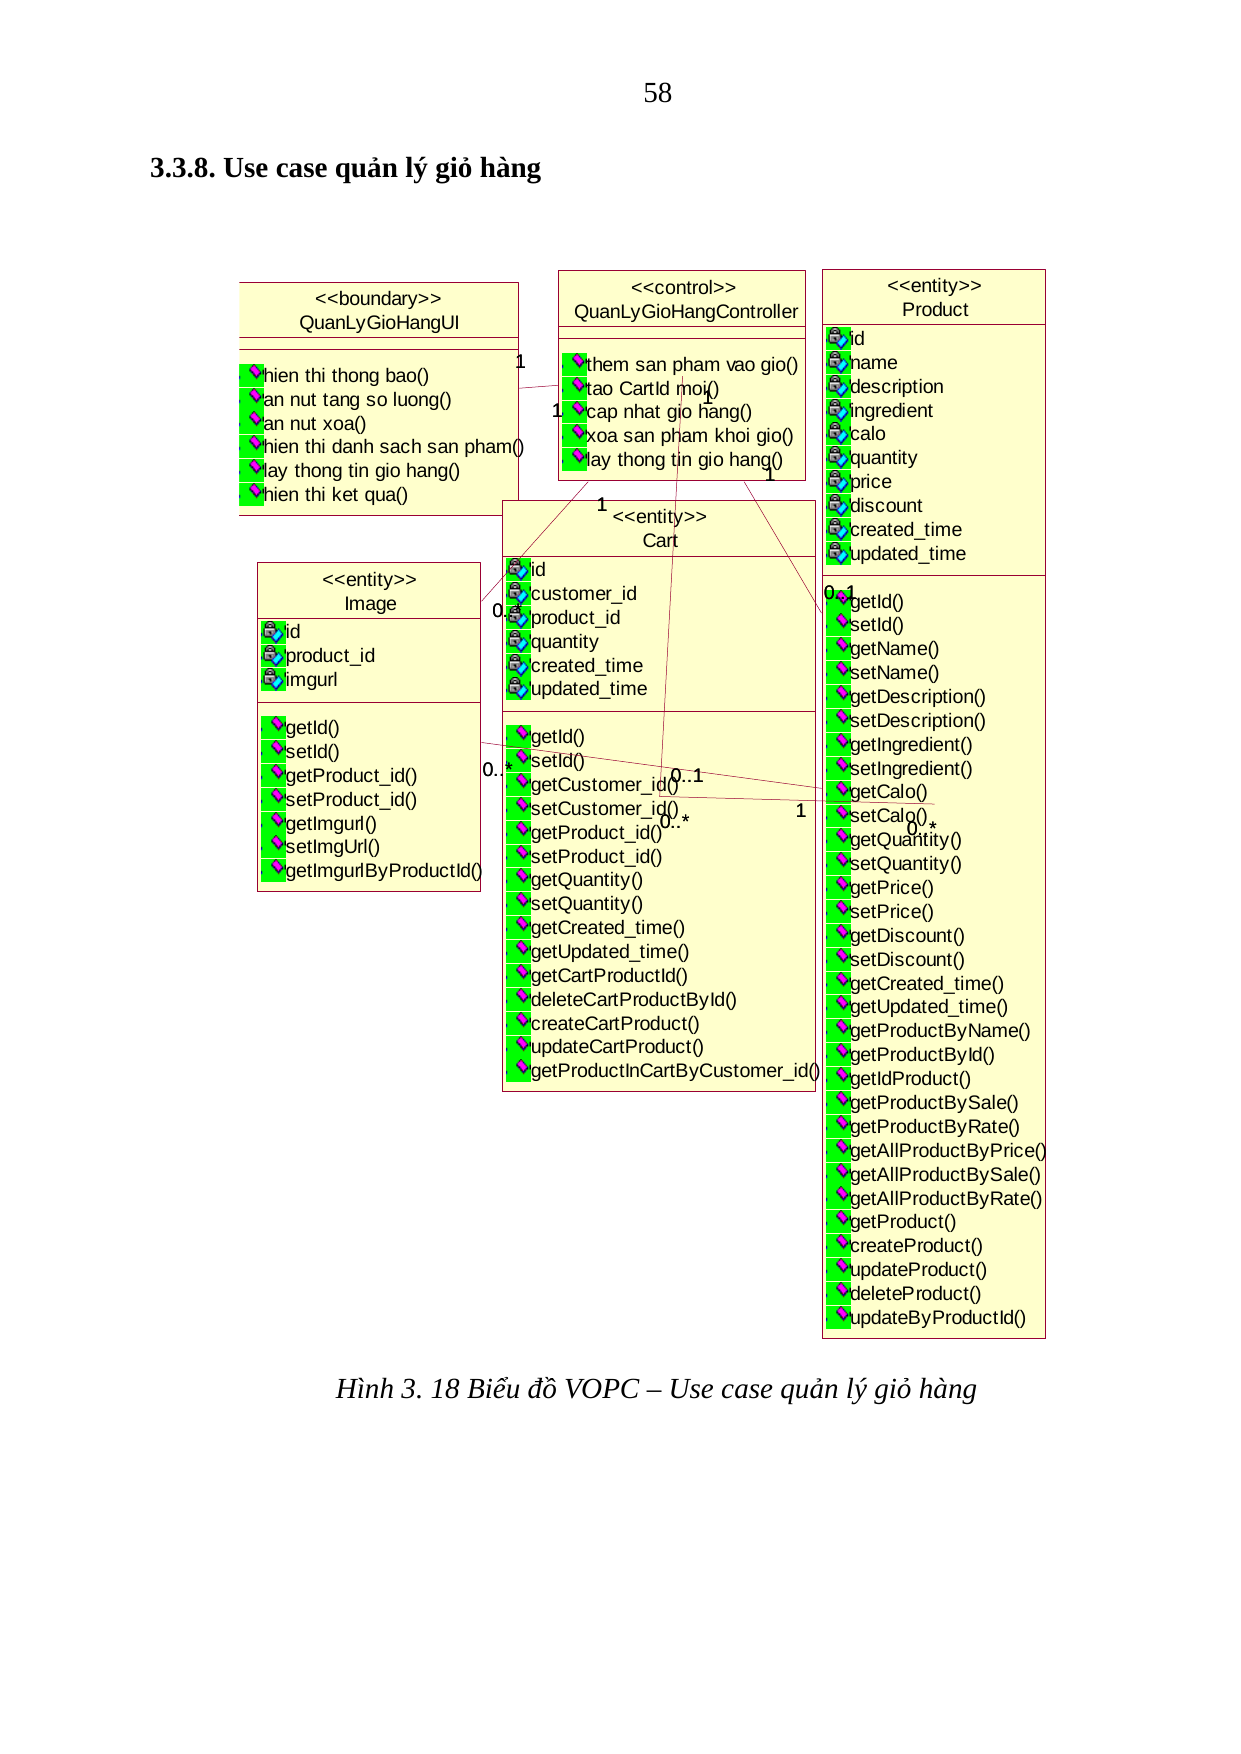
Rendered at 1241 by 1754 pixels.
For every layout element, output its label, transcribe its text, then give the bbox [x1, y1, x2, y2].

text Hình 3. 18 Biểu đồ VOPC – Use case quản lý giỏ hàng [150, 1371, 1090, 1405]
subtitle 3.3.8. Use case quản lý giỏ hàng [150, 150, 1090, 183]
